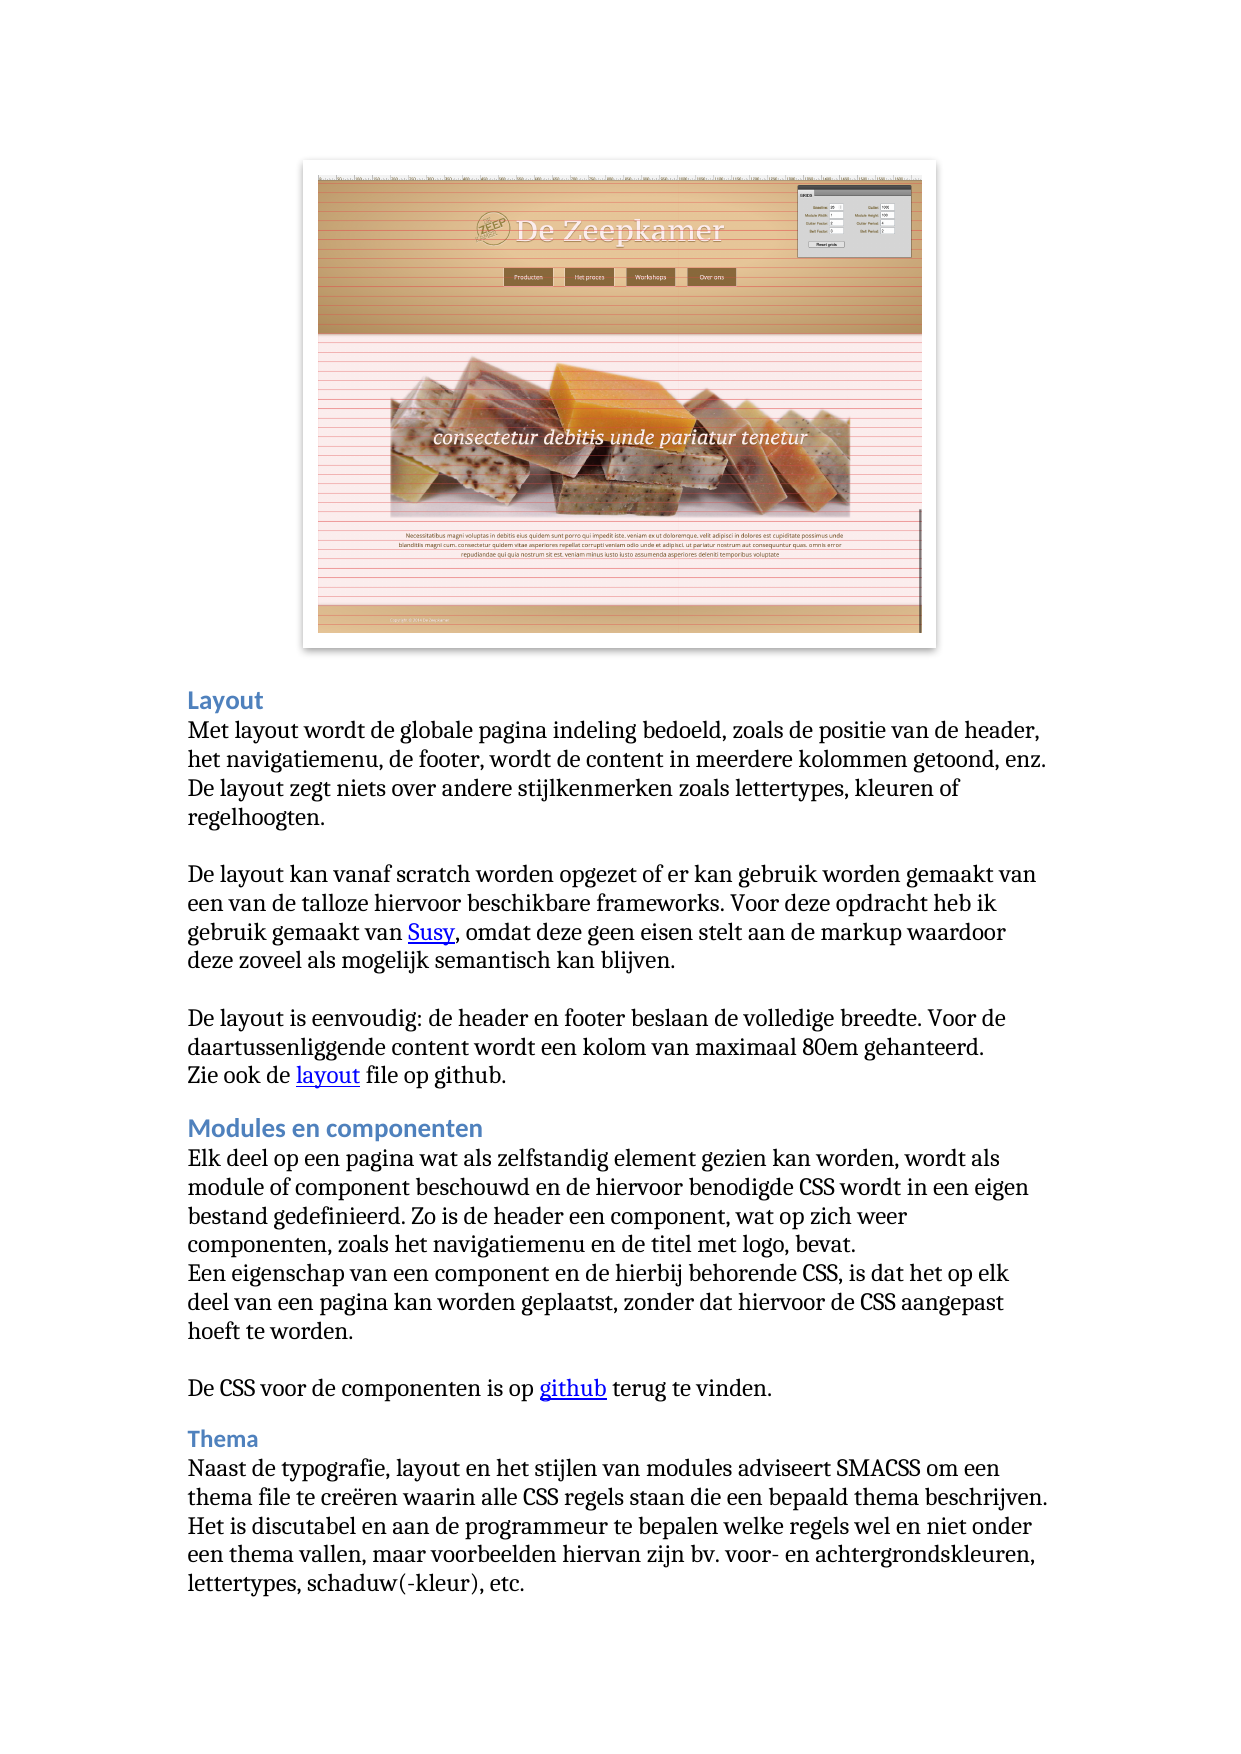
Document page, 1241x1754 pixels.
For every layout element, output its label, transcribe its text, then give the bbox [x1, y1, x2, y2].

subtitle Modules en componenten [187, 1111, 1053, 1144]
text De layout kan vanaf scratch worden opgezet of er kan gebruik worden gemaakt van een van de talloze hiervoor beschikbare frameworks. Voor deze opdracht heb ik gebruik gemaakt van Susy, omdat deze geen eisen stelt aan de markup waardoor deze zoveel als mogelijk semantisch kan blijven. [187, 860, 1053, 975]
picture [318, 175, 922, 633]
text Naast de typografie, layout en het stijlen van modules adviseert SMACSS om een thema file te creëren waarin alle CSS regels staan die een bepaald thema beschrijven. Het is discutabel en aan de programmeur te bepalen welke regels wel en niet onder een thema vallen, maar voorbeelden hiervan zijn bv. voor- en achtergrondskleuren, lettertypes, schaduw(-kleur), etc. [187, 1454, 1053, 1598]
text De layout is eenvoudig: de header en footer beslaan de volledige breedte. Voor de daartussenliggende content wordt een kolom van maximaal 80em gehanteerd. [187, 1004, 1053, 1061]
text Met layout wordt de globale pagina indeling bedoeld, zoals de positie van de header, het navigatiemenu, de footer, wordt de content in meerdere kolommen getoond, enz. De layout zegt niets over andere stijlkenmerken zoals lettertypes, kleuren of regelhoogten. [187, 716, 1053, 831]
text Elk deel op een pagina wat als zelfstandig element gezien kan worden, wordt als module of component beschouwd en de hiervoor benodigde CSS wordt in een eigen bestand gedefinieerd. Zo is de header een component, wat op zich weer componenten, zoals het navigatiemenu en de titel met logo, bevat. [187, 1144, 1053, 1259]
text De CSS voor de componenten is op github terug te vinden. [187, 1374, 1053, 1403]
subtitle Layout [187, 683, 1053, 716]
text Zie ook de layout file op github. [187, 1061, 1053, 1090]
text Een eigenschap van een component en de hierbij behorende CSS, is dat het op elk deel van een pagina kan worden geplaatst, zonder dat hiervoor de CSS aangepast hoeft te worden. [187, 1259, 1053, 1345]
subtitle Thema [187, 1424, 1053, 1454]
